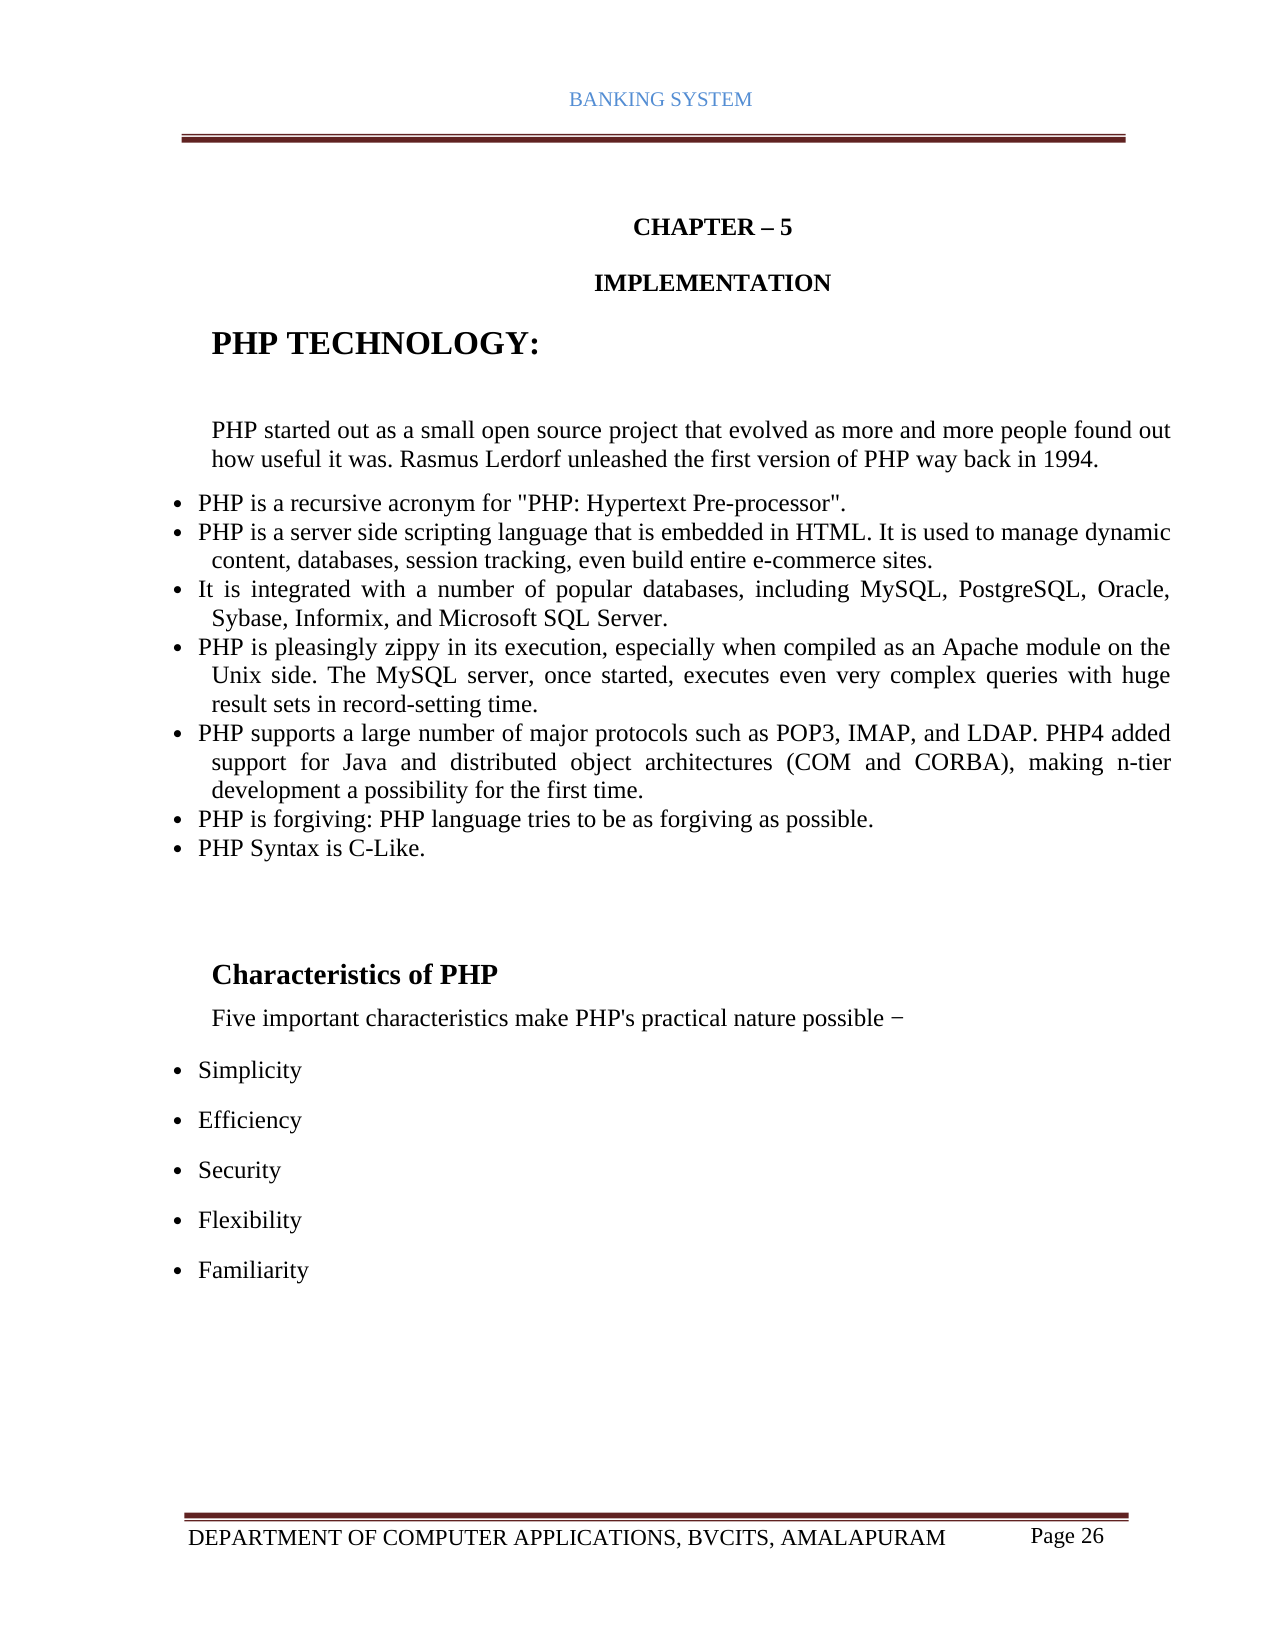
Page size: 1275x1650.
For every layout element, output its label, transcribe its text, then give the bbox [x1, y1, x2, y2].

list Efficiency [174, 1097, 1172, 1134]
subtitle CHAPTER – 5 [211, 212, 1172, 241]
list Simplicity [174, 1047, 1172, 1084]
list PHP is forgiving: PHP language tries to be as forgiving as possible. [174, 804, 1172, 833]
subtitle Characteristics of PHP [211, 957, 1172, 990]
list Security [174, 1147, 1172, 1184]
text Five important characteristics make PHP's practical nature possible − [211, 1003, 1172, 1032]
subtitle PHP TECHNOLOGY: [174, 323, 1172, 362]
subtitle IMPLEMENTATION [211, 268, 1172, 297]
text PHP started out as a small open source project that evolved as more and more people found out how useful it was. Rasmus Lerdorf unleashed the first version of PHP way back in 1994. [211, 416, 1172, 473]
list PHP is pleasingly zippy in its execution, especially when compiled as an Apache module on the Unix side. The MySQL server, once started, executes even very complex queries with huge result sets in record-setting time. [174, 632, 1172, 718]
list It is integrated with a number of popular databases, including MySQL, PostgreSQL, Oracle, Sybase, Informix, and Microsoft SQL Server. [174, 574, 1172, 632]
list Flexibility [174, 1197, 1172, 1234]
list PHP is a server side scripting language that is embedded in HTML. It is used to manage dynamic content, databases, session tracking, even build entire e-commerce sites. [174, 517, 1172, 574]
list Familiarity [174, 1247, 1172, 1284]
list PHP supports a large number of major protocols such as POP3, IMAP, and LDAP. PHP4 added support for Java and distributed object architectures (COM and CORBA), making n-tier development a possibility for the first time. [174, 718, 1172, 804]
list PHP is a recursive acronym for "PHP: Hypertext Pre-processor". [174, 488, 1172, 517]
list PHP Syntax is C-Like. [174, 833, 1172, 862]
